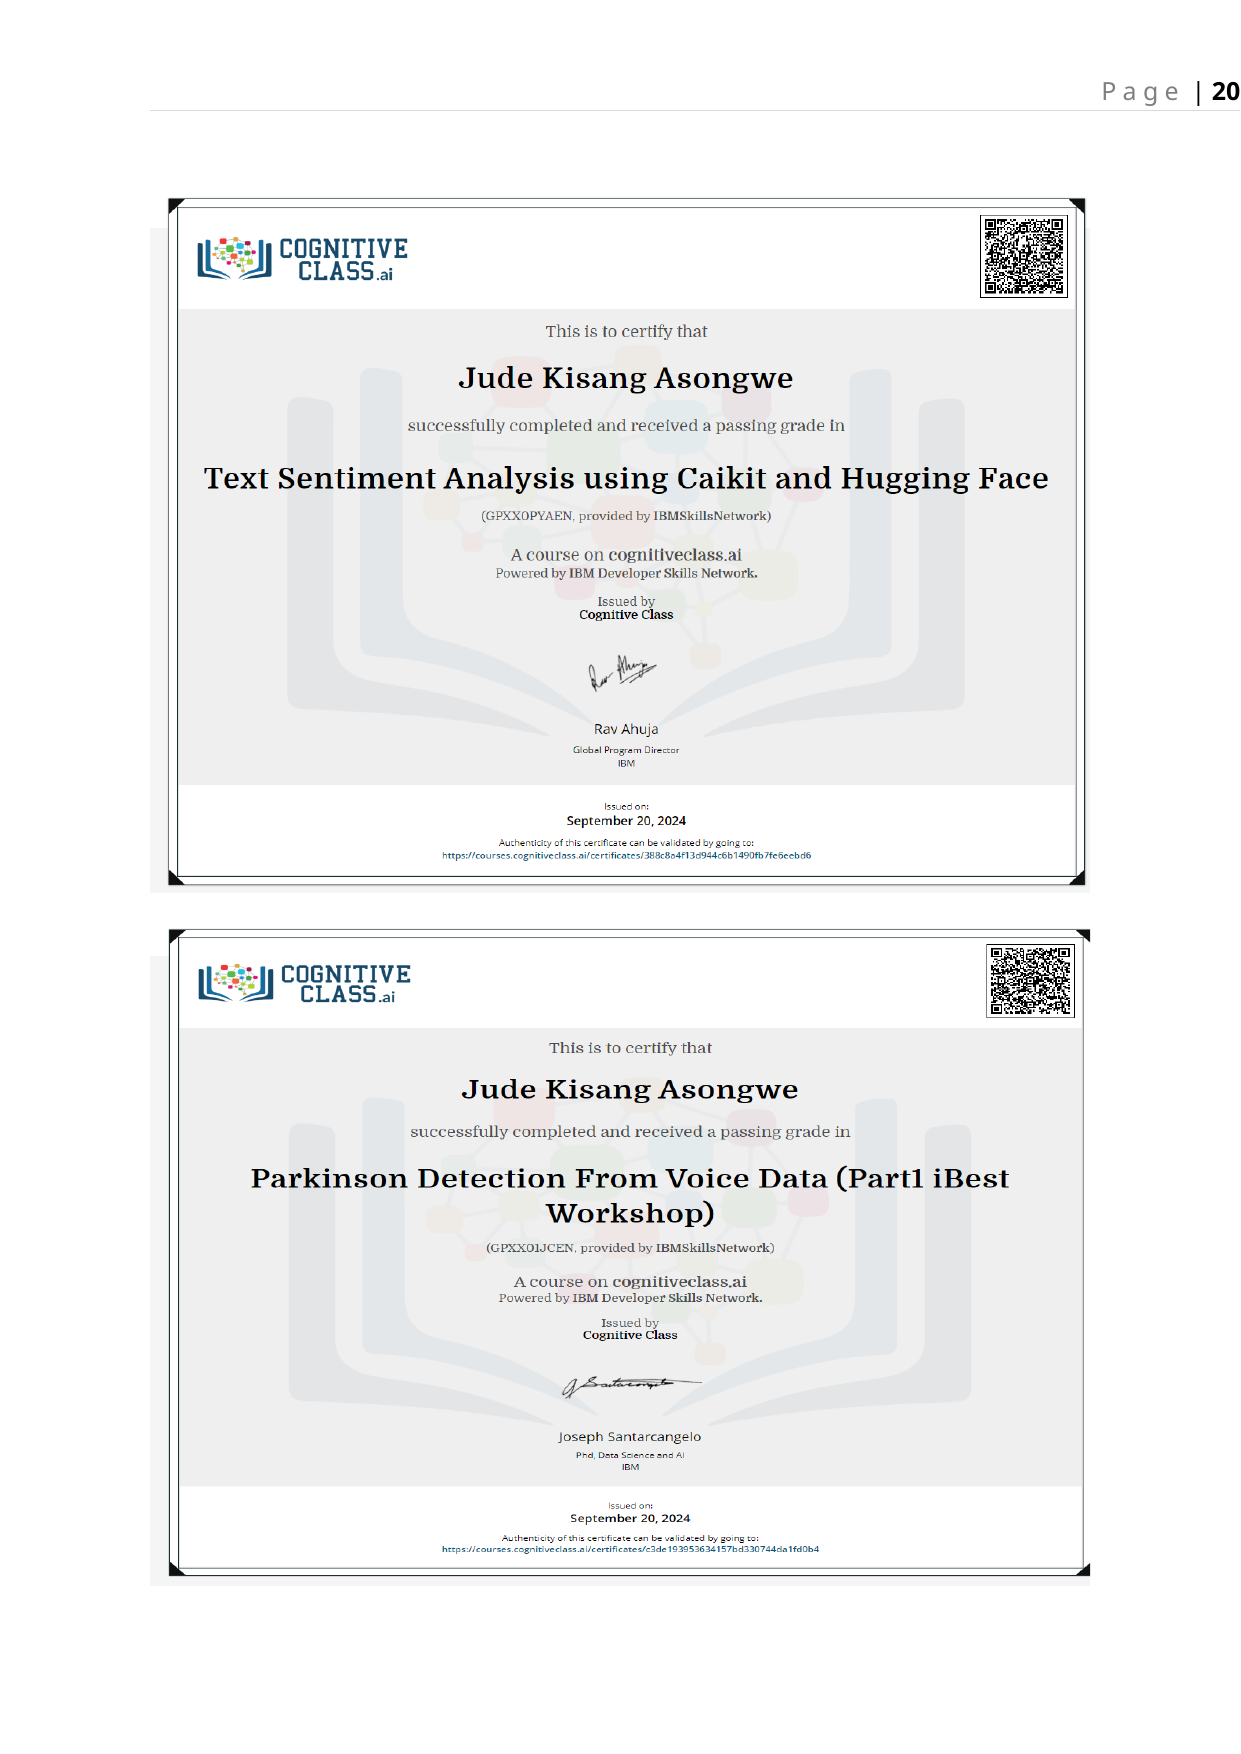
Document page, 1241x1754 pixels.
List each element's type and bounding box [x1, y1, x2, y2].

picture [150, 187, 1091, 893]
picture [150, 922, 1091, 1586]
